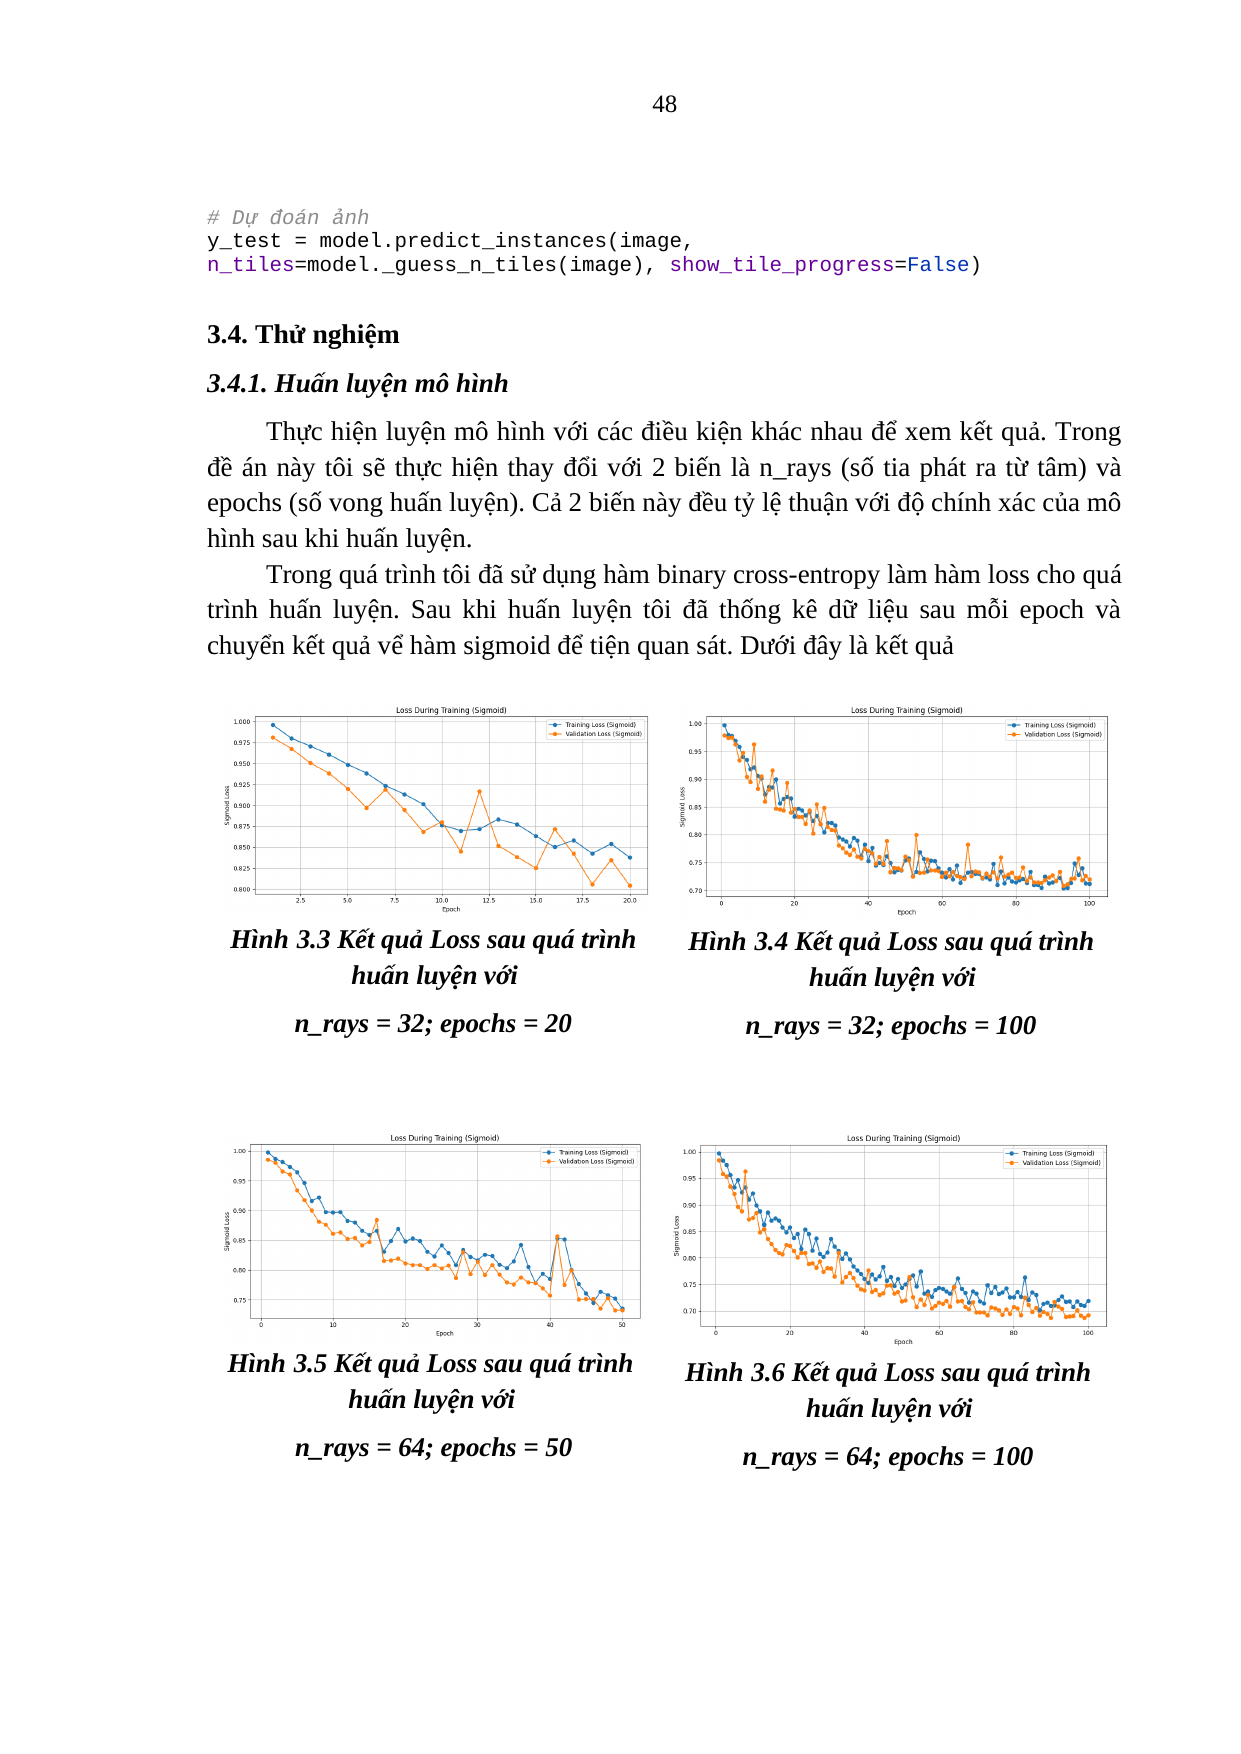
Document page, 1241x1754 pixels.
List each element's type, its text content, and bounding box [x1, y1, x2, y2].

table_header Hình 3.6 Kết quả Loss sau quá trình huấn luyện với n_rays = 64; epochs = 100 [656, 1129, 1122, 1488]
text Thực hiện luyện mô hình với các điều kiện khác nhau để xem kết quả. Trong đề án này tôi sẽ thực hiện thay đổi với 2 biến là n_rays (số tia phát ra từ tâm) và epochs (số vong huấn luyện). Cả 2 biến này đều tỷ lệ thuận với độ chính xác của mô hình sau khi huấn luyện. [207, 415, 1122, 553]
table_header Hình 3.5 Kết quả Loss sau quá trình huấn luyện với n_rays = 64; epochs = 50 [207, 1129, 656, 1488]
table_header Hình 3.4 Kết quả Loss sau quá trình huấn luyện với n_rays = 32; epochs = 100 [662, 701, 1122, 1058]
text Trong quá trình tôi đã sử dụng hàm binary cross-entropy làm hàm loss cho quá trình huấn luyện. Sau khi huấn luyện tôi đã thống kê dữ liệu sau mỗi epoch và chuyển kết quả vể hàm sigmoid để tiện quan sát. Dưới đây là kết quả [207, 558, 1122, 661]
table_header Hình 3.3 Kết quả Loss sau quá trình huấn luyện với n_rays = 32; epochs = 20 [207, 701, 662, 1058]
picture [667, 1129, 1113, 1352]
picture [218, 1129, 646, 1343]
subtitle 3.4. Thử nghiệm [207, 318, 1122, 350]
picture [218, 700, 654, 919]
picture [673, 700, 1114, 922]
text # Dự đoán ảnh y_test = model.predict_instances(image, n_tiles=model._guess_n_tiles(image), show_tile_progress=False) [207, 207, 1122, 278]
subtitle 3.4.1. Huấn luyện mô hình [207, 367, 1122, 398]
